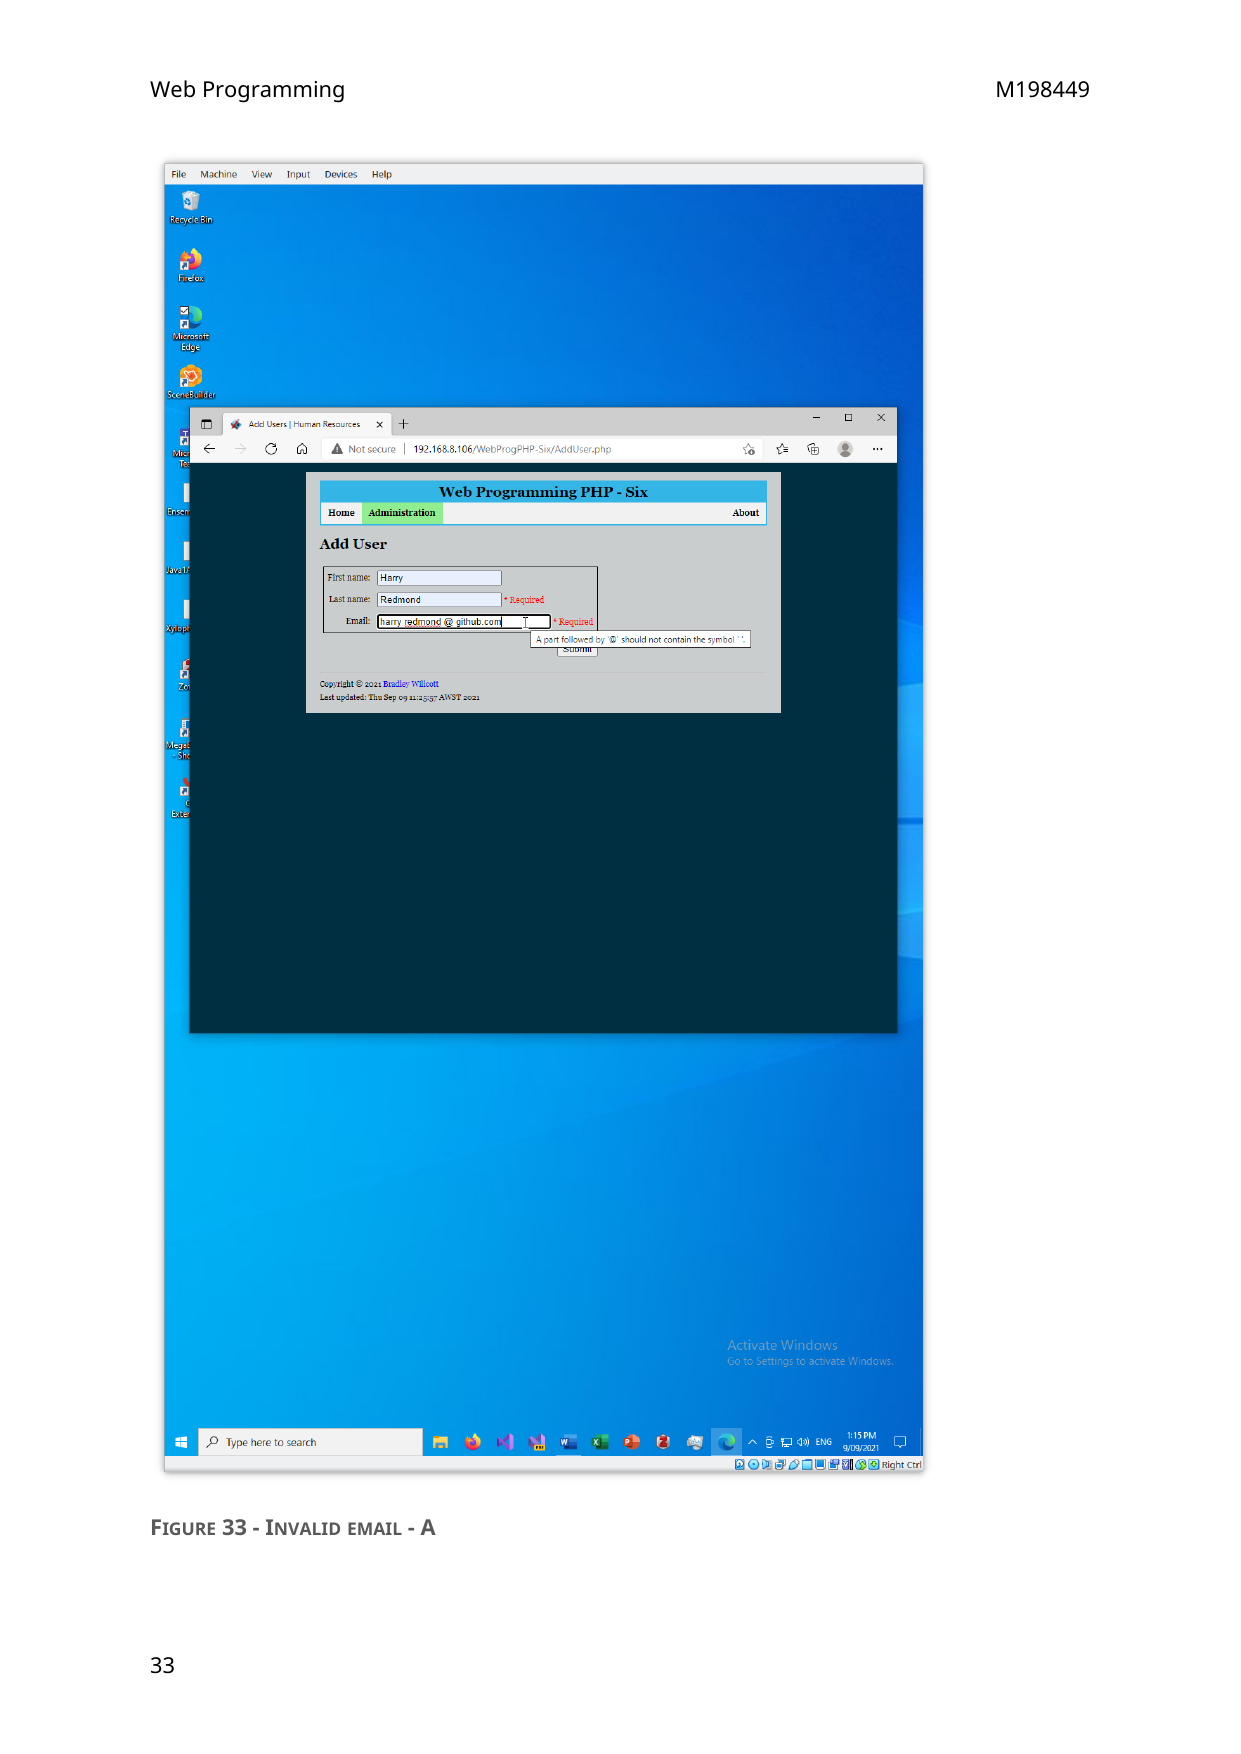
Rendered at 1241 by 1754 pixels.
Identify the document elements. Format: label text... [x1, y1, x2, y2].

picture [150, 150, 937, 1486]
